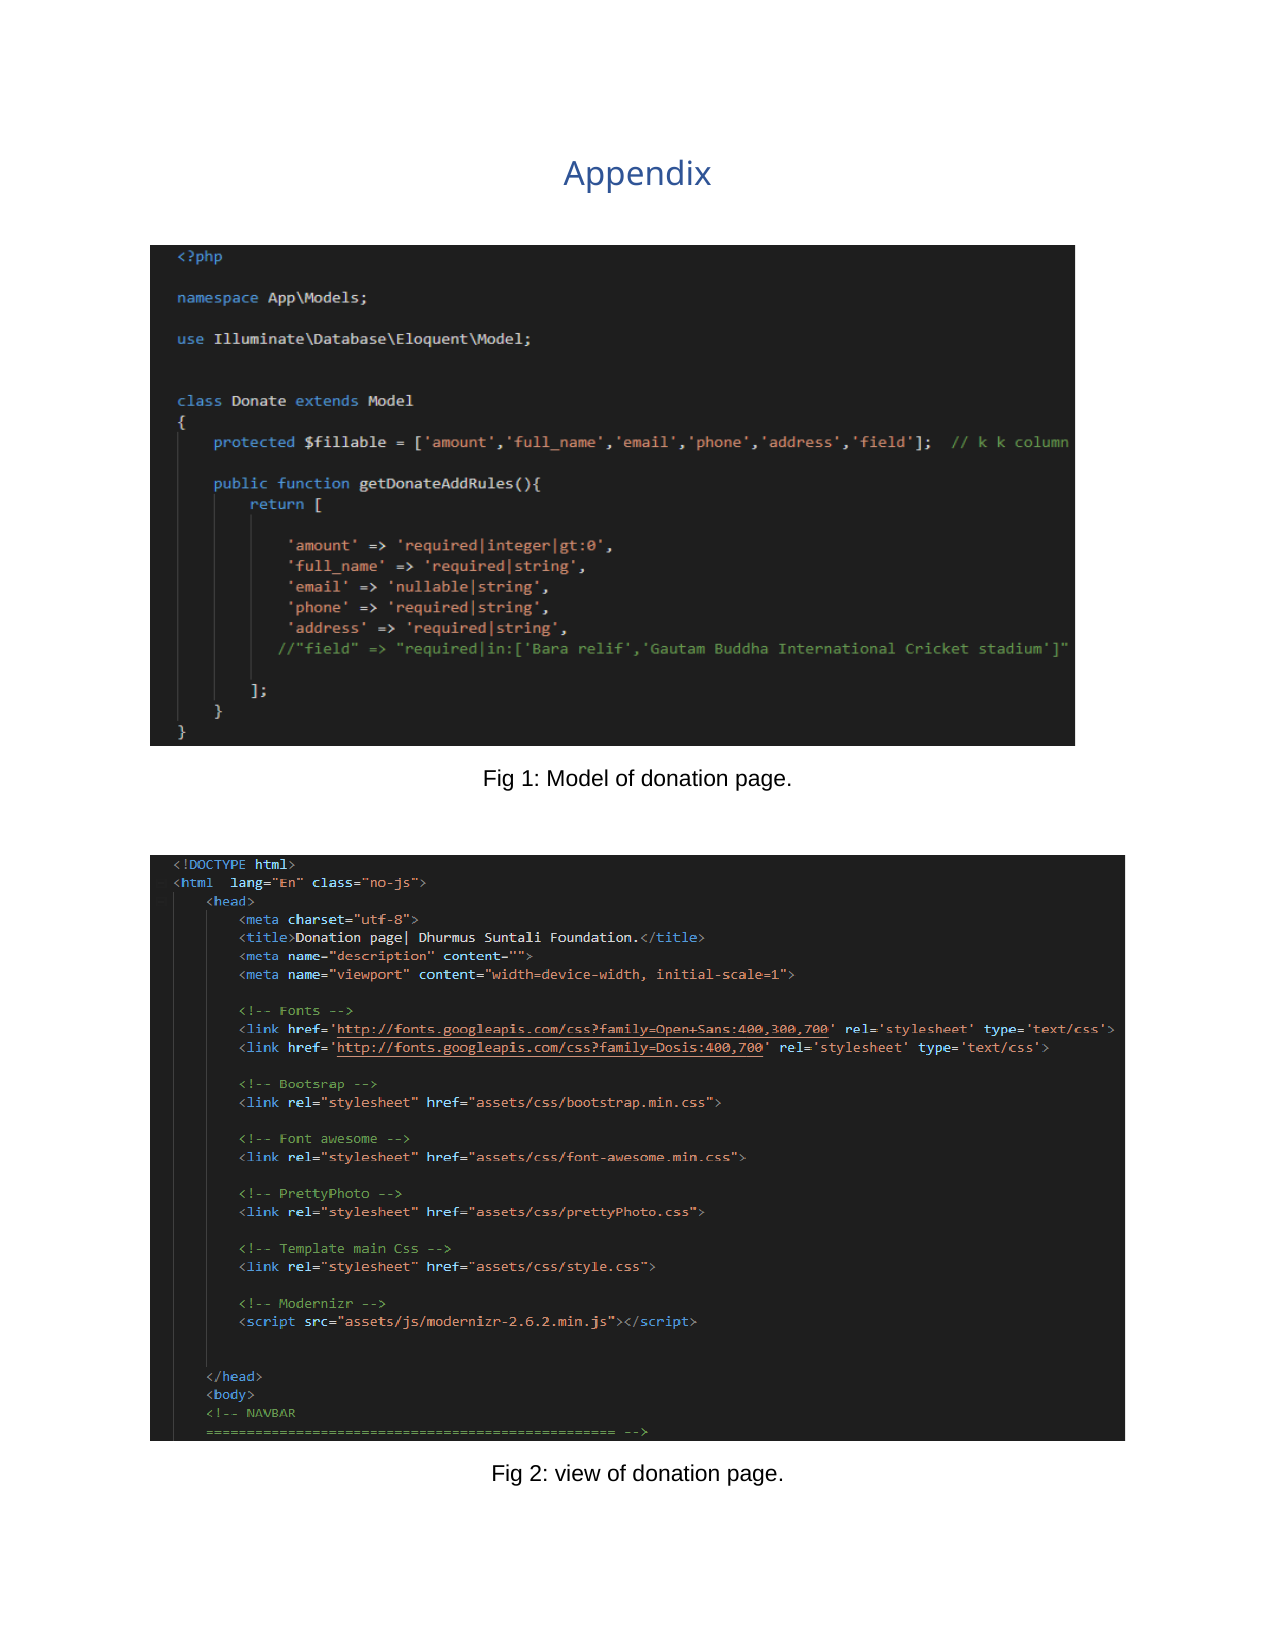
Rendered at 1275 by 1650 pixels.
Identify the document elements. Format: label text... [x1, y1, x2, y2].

text Fig 2: view of donation page. [150, 1460, 1125, 1486]
picture [150, 245, 1075, 746]
text Fig 1: Model of donation page. [150, 765, 1125, 791]
subtitle Appendix [150, 150, 1125, 195]
picture [150, 855, 1125, 1441]
